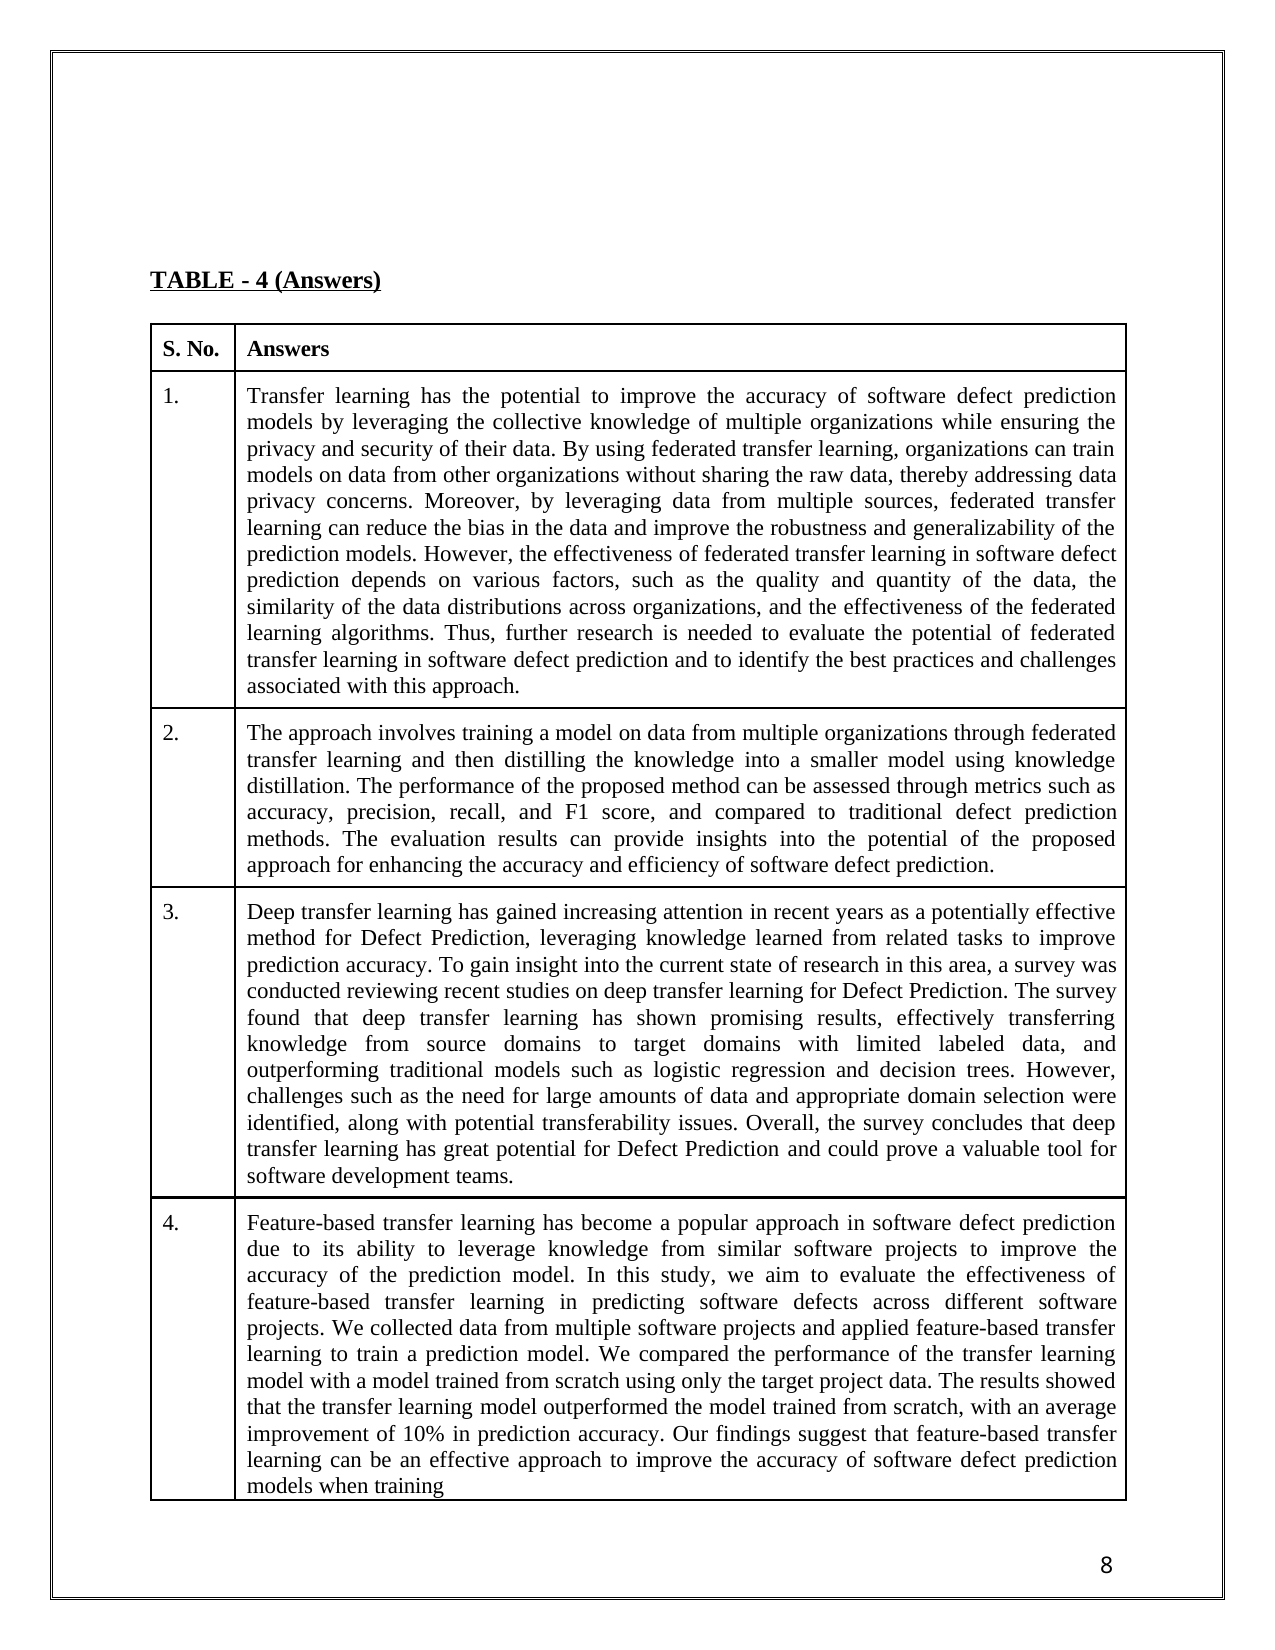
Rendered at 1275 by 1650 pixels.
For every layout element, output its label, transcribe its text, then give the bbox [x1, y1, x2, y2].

table_cell 2. [152, 709, 234, 886]
table_cell Transfer learning has the potential to improve the accuracy of software defect prediction models by leveraging the collective knowledge of multiple organizations while ensuring the privacy and security of their data. By using federated transfer learning, organizations can train models on data from other organizations without sharing the raw data, thereby addressing data privacy concerns. Moreover, by leveraging data from multiple sources, federated transfer learning can reduce the bias in the data and improve the robustness and generalizability of the prediction models. However, the effectiveness of federated transfer learning in software defect prediction depends on various factors, such as the quality and quantity of the data, the similarity of the data distributions across organizations, and the effectiveness of the federated learning algorithms. Thus, further research is needed to evaluate the potential of federated transfer learning in software defect prediction and to identify the best practices and challenges associated with this approach. [236, 372, 1125, 707]
table_header Answers [236, 325, 1125, 370]
table_cell 1. [152, 372, 234, 707]
table_cell 4. [152, 1199, 234, 1499]
table_cell Deep transfer learning has gained increasing attention in recent years as a potentially effective method for Defect Prediction, leveraging knowledge learned from related tasks to improve prediction accuracy. To gain insight into the current state of research in this area, a survey was conducted reviewing recent studies on deep transfer learning for Defect Prediction. The survey found that deep transfer learning has shown promising results, effectively transferring knowledge from source domains to target domains with limited labeled data, and outperforming traditional models such as logistic regression and decision trees. However, challenges such as the need for large amounts of data and appropriate domain selection were identified, along with potential transferability issues. Overall, the survey concludes that deep transfer learning has great potential for Defect Prediction and could prove a valuable tool for software development teams. [236, 888, 1125, 1196]
text TABLE - 4 (Answers) [150, 265, 1162, 294]
table_cell Feature-based transfer learning has become a popular approach in software defect prediction due to its ability to leverage knowledge from similar software projects to improve the accuracy of the prediction model. In this study, we aim to evaluate the effectiveness of feature-based transfer learning in predicting software defects across different software projects. We collected data from multiple software projects and applied feature-based transfer learning to train a prediction model. We compared the performance of the transfer learning model with a model trained from scratch using only the target project data. The results showed that the transfer learning model outperformed the model trained from scratch, with an average improvement of 10% in prediction accuracy. Our findings suggest that feature-based transfer learning can be an effective approach to improve the accuracy of software defect prediction models when training [236, 1199, 1125, 1499]
table_cell 3. [152, 888, 234, 1196]
table_cell The approach involves training a model on data from multiple organizations through federated transfer learning and then distilling the knowledge into a smaller model using knowledge distillation. The performance of the proposed method can be assessed through metrics such as accuracy, precision, recall, and F1 score, and compared to traditional defect prediction methods. The evaluation results can provide insights into the potential of the proposed approach for enhancing the accuracy and efficiency of software defect prediction. [236, 709, 1125, 886]
table_header S. No. [152, 325, 234, 370]
